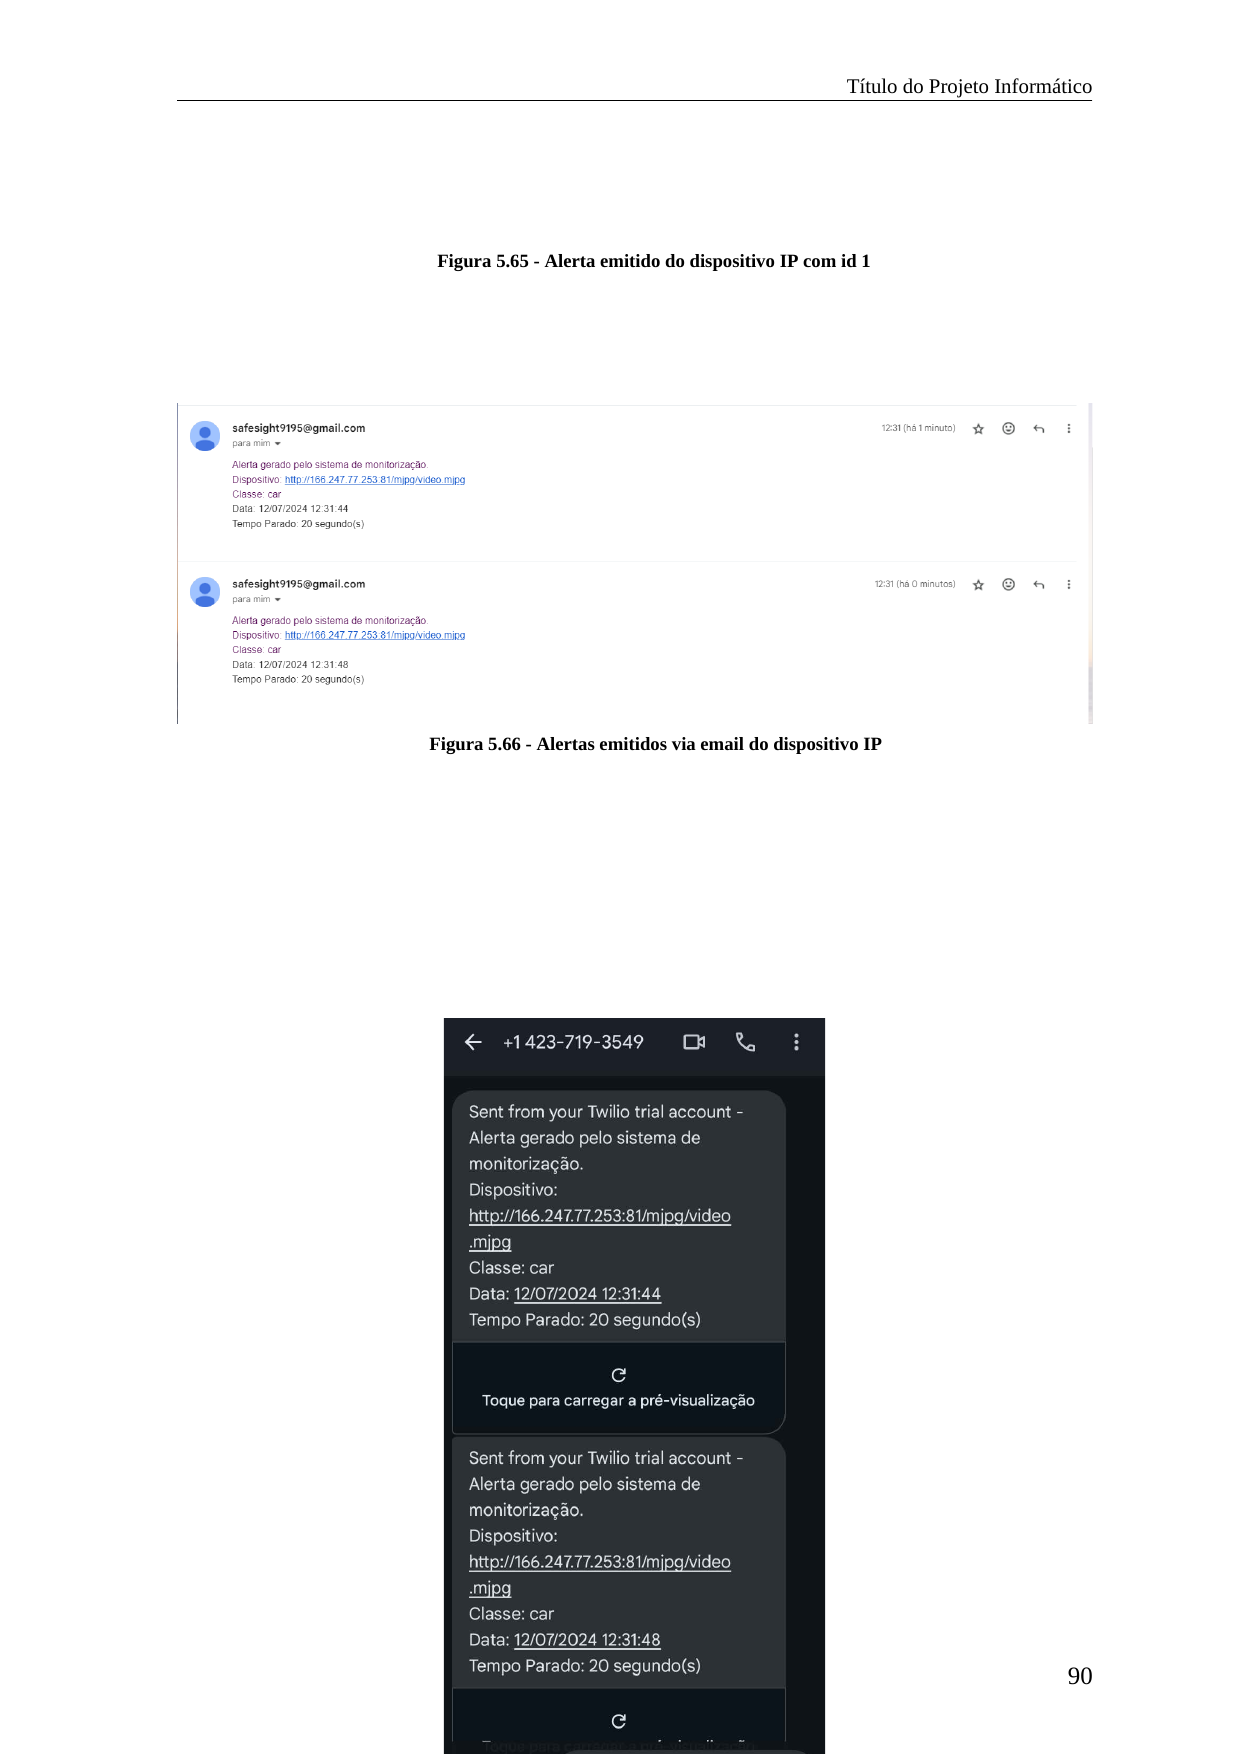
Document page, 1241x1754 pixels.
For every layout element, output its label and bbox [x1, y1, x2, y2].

picture [177, 403, 1093, 724]
picture [443, 1018, 826, 1754]
